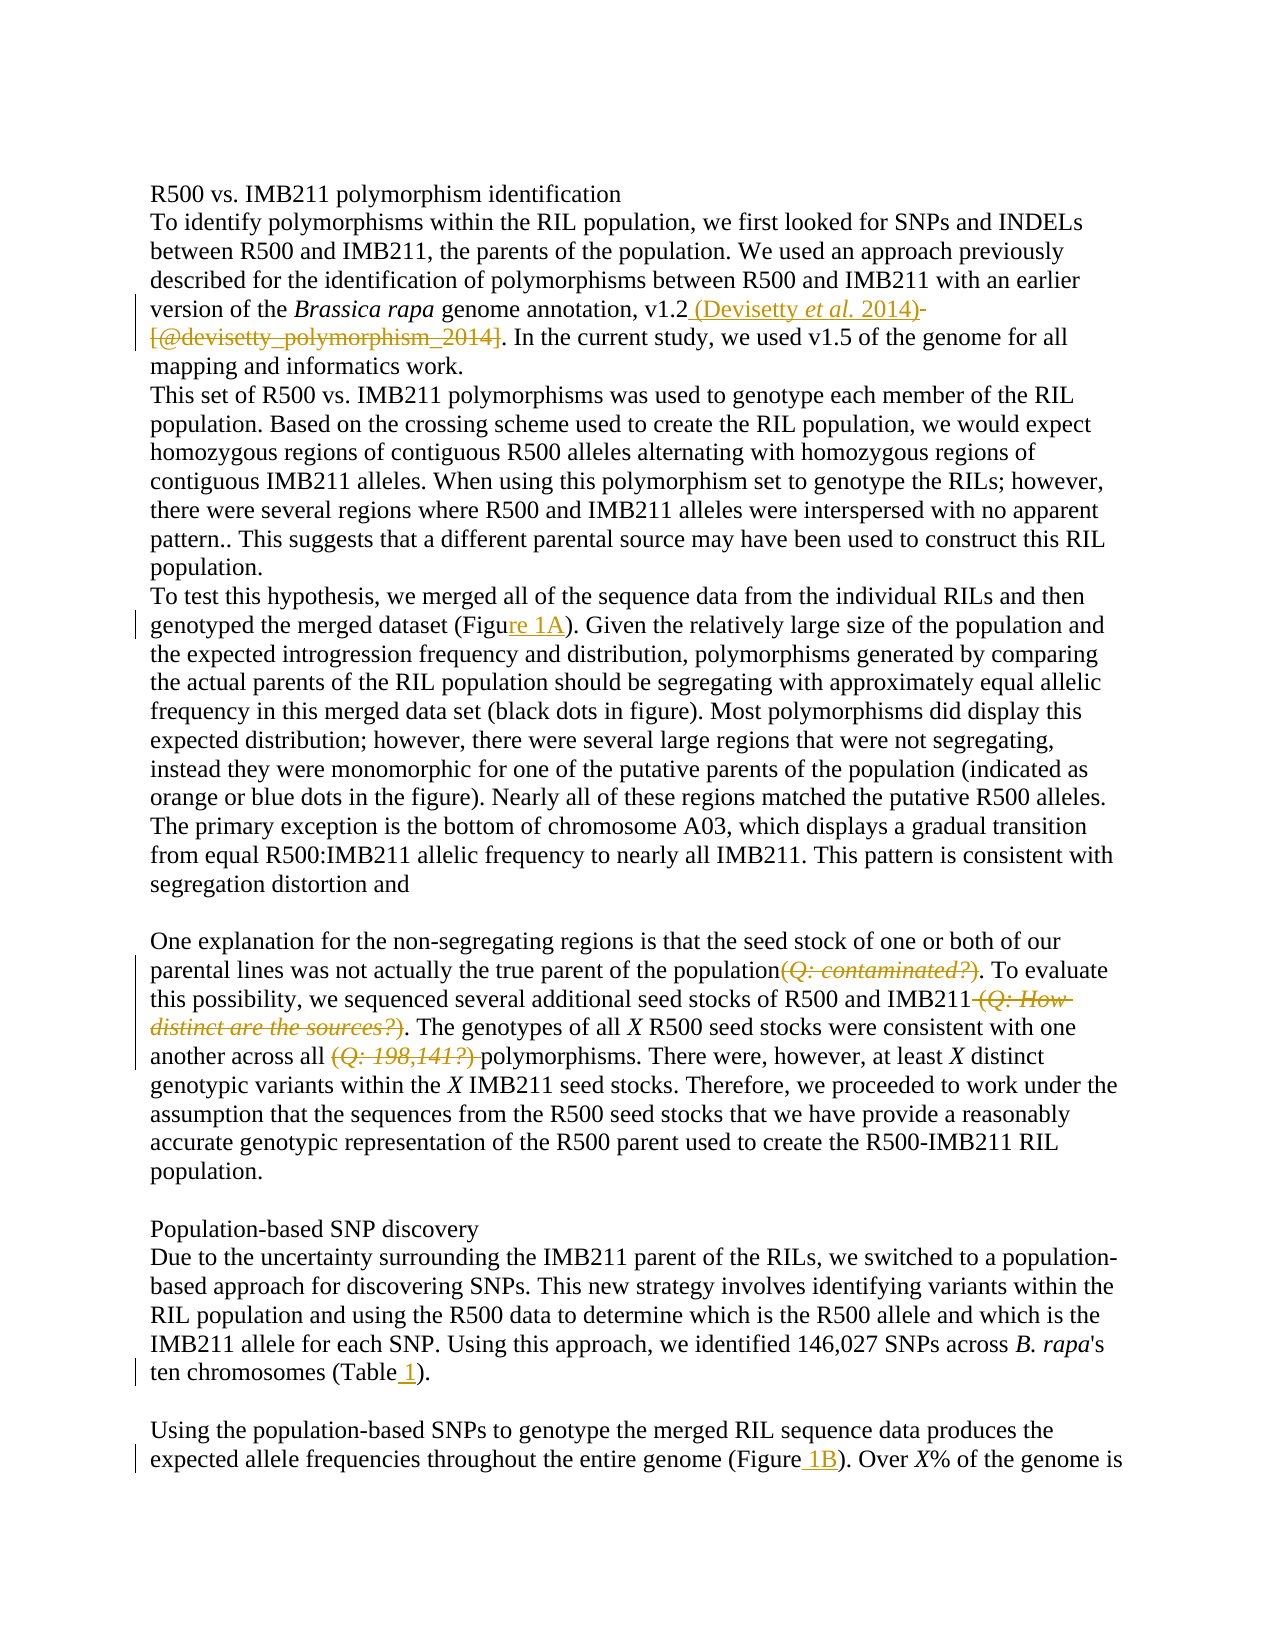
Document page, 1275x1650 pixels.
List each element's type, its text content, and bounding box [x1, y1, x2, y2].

text Due to the uncertainty surrounding the IMB211 parent of the RILs, we switched to a population-based approach for discovering SNPs. This new strategy involves identifying variants within the RIL population and using the R500 data to determine which is the R500 allele and which is the IMB211 allele for each SNP. Using this approach, we identified 146,027 SNPs across B. rapa's ten chromosomes (Table). [150, 1242, 1125, 1386]
text To test this hypothesis, we merged all of the sequence data from the individual RILs and then genotyped the merged dataset (Figu). Given the relatively large size of the population and the expected introgression frequency and distribution, polymorphisms generated by comparing the actual parents of the RIL population should be segregating with approximately equal allelic frequency in this merged data set (black dots in figure). Most polymorphisms did display this expected distribution; however, there were several large regions that were not segregating, instead they were monomorphic for one of the putative parents of the population (indicated as orange or blue dots in the figure). Nearly all of these regions matched the putative R500 alleles. The primary exception is the bottom of chromosome A03, which displays a gradual transition from equal R500:IMB211 allelic frequency to nearly all IMB211. This pattern is consistent with segregation distortion and [150, 581, 1125, 897]
text One explanation for the non-segregating regions is that the seed stock of one or both of our parental lines was not actually the true parent of the population. To evaluate this possibility, we sequenced several additional seed stocks of R500 and IMB211. The genotypes of all X R500 seed stocks were consistent with one another across all polymorphisms. There were, however, at least X distinct genotypic variants within the X IMB211 seed stocks. Therefore, we proceeded to work under the assumption that the sequences from the R500 seed stocks that we have provide a reasonably accurate genotypic representation of the R500 parent used to create the R500-IMB211 RIL population. [150, 926, 1125, 1185]
text This set of R500 vs. IMB211 polymorphisms was used to genotype each member of the RIL population. Based on the crossing scheme used to create the RIL population, we would expect homozygous regions of contiguous R500 alleles alternating with homozygous regions of contiguous IMB211 alleles. When using this polymorphism set to genotype the RILs; however, there were several regions where R500 and IMB211 alleles were interspersed with no apparent pattern.. This suggests that a different parental source may have been used to construct this RIL population. [150, 380, 1125, 581]
subtitle Population-based SNP discovery [150, 1214, 1125, 1242]
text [150, 1415, 1125, 1472]
text To identify polymorphisms within the RIL population, we first looked for SNPs and INDELs between R500 and IMB211, the parents of the population. We used an approach previously described for the identification of polymorphisms between R500 and IMB211 with an earlier version of the Brassica rapa genome annotation, v1.2. In the current study, we used v1.5 of the genome for all mapping and informatics work. [150, 207, 1125, 380]
subtitle R500 vs. IMB211 polymorphism identification [150, 179, 1125, 207]
